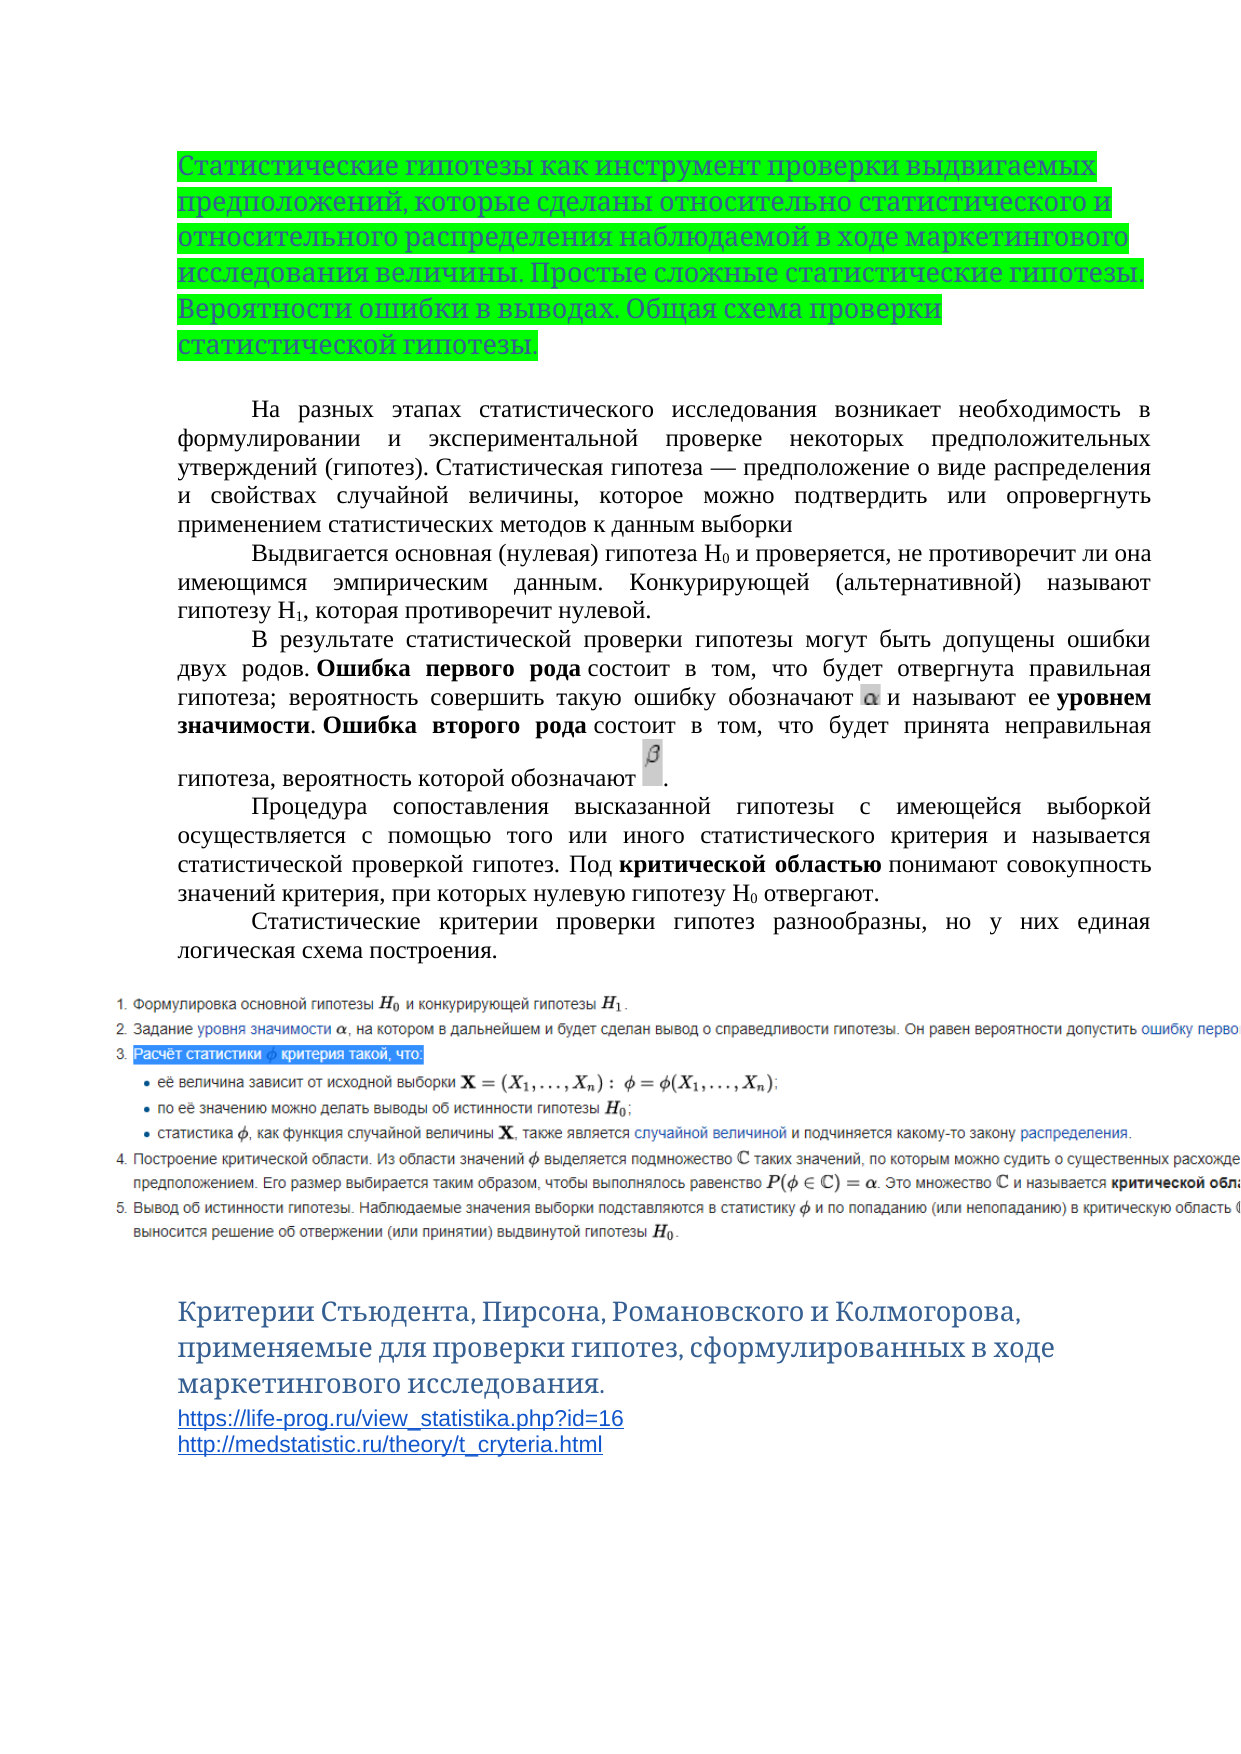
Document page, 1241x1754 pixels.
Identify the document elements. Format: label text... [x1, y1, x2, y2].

subtitle Критерии Стьюдента, Пирсона, Романовского и Колмогорова, применяемые для проверки гипотез, сформулированных в ходе маркетингового исследования. [177, 1297, 1152, 1400]
text В результате статистической проверки гипотезы могут быть допущены ошибки двух родов. Ошибка первого рода состоит в том, что будет отвергнута правильная гипотеза; вероятность совершить такую ошибку обозначают и называют ее уровнем значимости. Ошибка второго рода состоит в том, что будет принята неправильная гипотеза, вероятность которой обозначают . [177, 624, 1152, 791]
text https://life-prog.ru/view_statistika.php?id=16 [177, 1405, 1152, 1431]
picture [860, 684, 881, 705]
picture [88, 992, 1241, 1265]
picture [642, 739, 663, 786]
text На разных этапах статистического исследования возникает необходимость в формулировании и экспериментальной проверке некоторых предположительных утверждений (гипотез). Статистическая гипотеза — предположение о виде распределения и свойствах случайной величины, которое можно подтвердить или опровергнуть применением статистических методов к данным выборки [177, 394, 1152, 538]
text http://medstatistic.ru/theory/t_cryteria.html [177, 1431, 1152, 1457]
text Выдвигается основная (нулевая) гипотеза Н0 и проверяется, не противоречит ли она имеющимся эмпирическим данным. Конкурирующей (альтернативной) называют гипотезу Н1, которая противоречит нулевой. [177, 538, 1152, 624]
text Статистические критерии проверки гипотез разнообразны, но у них единая логическая схема построения. [177, 906, 1152, 964]
subtitle Статистические гипотезы как инструмент проверки выдвигаемых предположений, которые сделаны относительно статистического и относительного распределения наблюдаемой в ходе маркетингового исследования величины. Простые сложные статистические гипотезы. Вероятности ошибки в выводах. Общая схема проверки статистической гипотезы. [177, 151, 1152, 361]
text Процедура сопоставления высказанной гипотезы с имеющейся выборкой осуществляется с помощью того или иного статистического критерия и называется статистической проверкой гипотез. Под критической областью понимают совокупность значений критерия, при которых нулевую гипотезу Н0 отвергают. [177, 791, 1152, 906]
